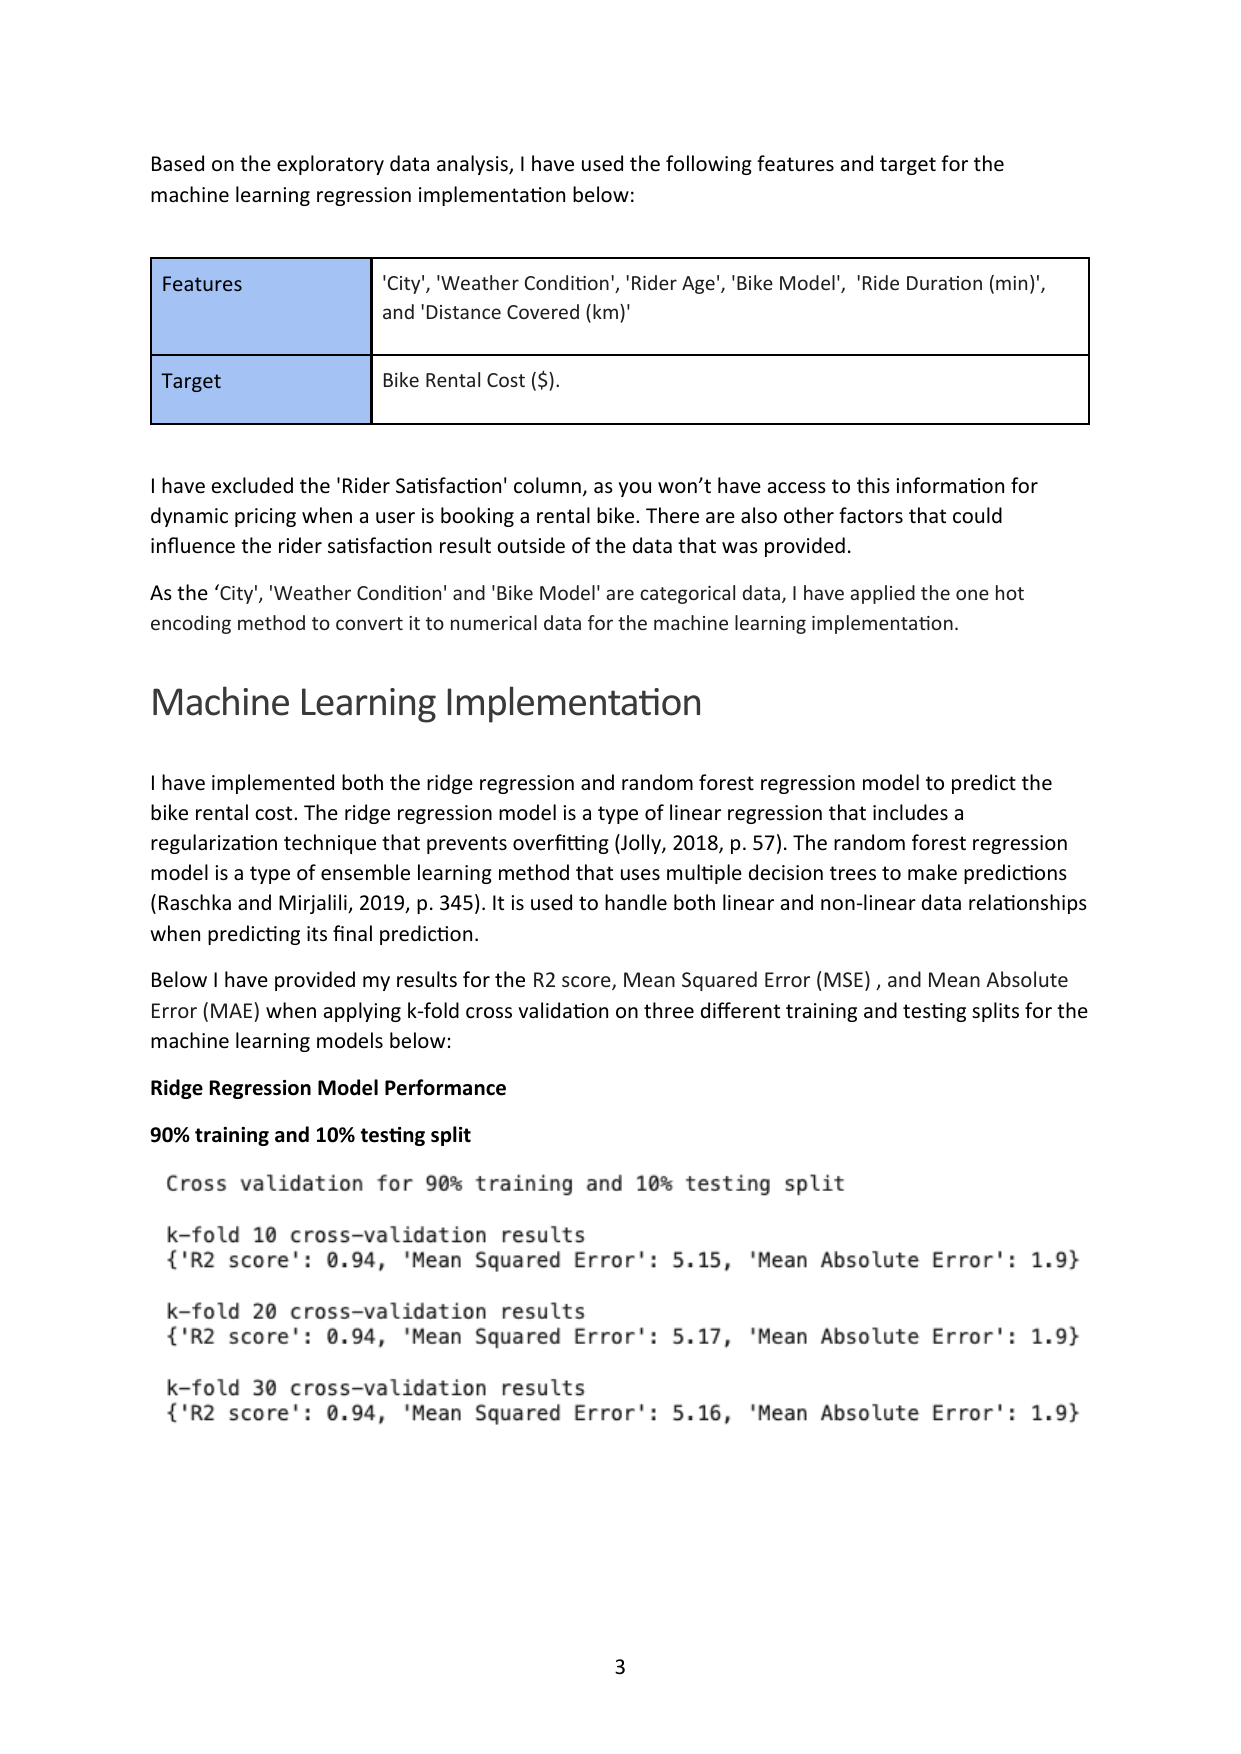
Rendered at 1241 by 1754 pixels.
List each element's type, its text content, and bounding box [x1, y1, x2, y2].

text Based on the exploratory data analysis, I have used the following features and target for the machine learning regression implementation below: [150, 150, 1090, 238]
text Ridge Regression Model Performance [150, 1073, 1090, 1101]
subtitle Machine Learning Implementation [150, 675, 1090, 726]
text Below I have provided my results for the R2 score, Mean Squared Error (MSE) , and Mean Absolute Error (MAE) when applying k-fold cross validation on three different training and testing splits for the machine learning models below: [150, 966, 1090, 1054]
text As the ‘City', 'Weather Condition' and 'Bike Model' are categorical data, I have applied the one hot encoding method to convert it to numerical data for the machine learning implementation. [150, 579, 1090, 636]
text I have implemented both the ridge regression and random forest regression model to predict the bike rental cost. The ridge regression model is a type of linear regression that includes a regularization technique that prevents overfitting (Jolly, 2018, p. 57). The random forest regression model is a type of ensemble learning method that uses multiple decision trees to make predictions (Raschka and Mirjalili, 2019, p. 345). It is used to handle both linear and non-linear data relationships when predicting its final prediction. [150, 738, 1090, 947]
picture [150, 1167, 1091, 1433]
text I have excluded the 'Rider Satisfaction' column, as you won’t have access to this information for dynamic pricing when a user is booking a rental bike. There are also other factors that could influence the rider satisfaction result outside of the data that was provided. [150, 472, 1090, 560]
text 90% training and 10% testing split [150, 1120, 1090, 1148]
